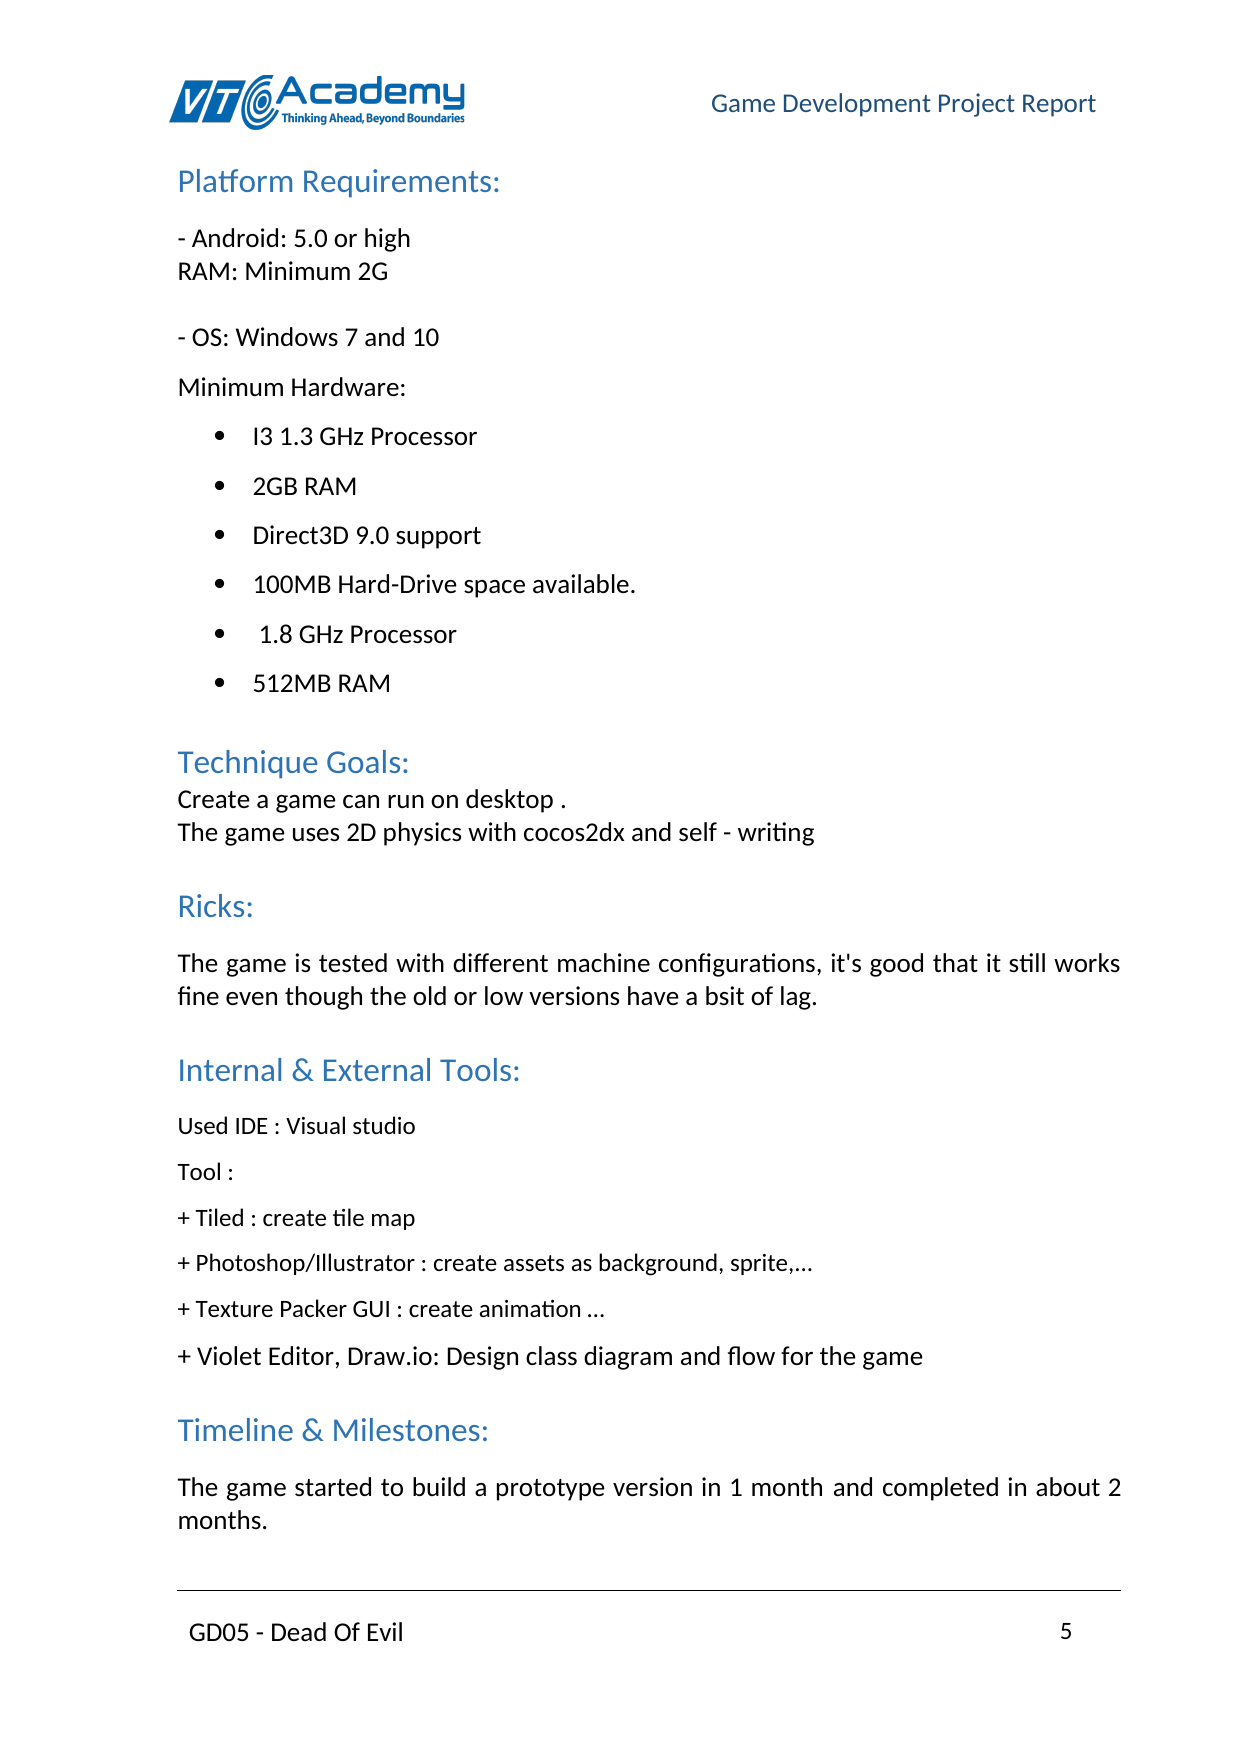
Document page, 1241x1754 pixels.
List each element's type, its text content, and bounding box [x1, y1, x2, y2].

subtitle Ricks: [177, 885, 1122, 926]
text - Android: 5.0 or high [177, 221, 1122, 254]
subtitle Platform Requirements: [177, 160, 1122, 201]
picture [169, 75, 465, 130]
text Minimum Hardware: [177, 370, 1122, 403]
text The game is tested with different machine configurations, it's good that it still works fine even though the old or low versions have a bsit of lag. [177, 946, 1122, 1012]
text RAM: Minimum 2G [177, 254, 1122, 287]
subtitle Timeline & Milestones: [177, 1409, 1122, 1450]
subtitle Technique Goals: [177, 741, 1122, 782]
text The game started to build a prototype version in 1 month and completed in about 2 months. [177, 1470, 1122, 1536]
subtitle Internal & External Tools: [177, 1049, 1122, 1090]
list 1.8 GHz Processor [215, 617, 1122, 650]
text - OS: Windows 7 and 10 [177, 320, 1122, 353]
list 512MB RAM [215, 667, 1122, 700]
